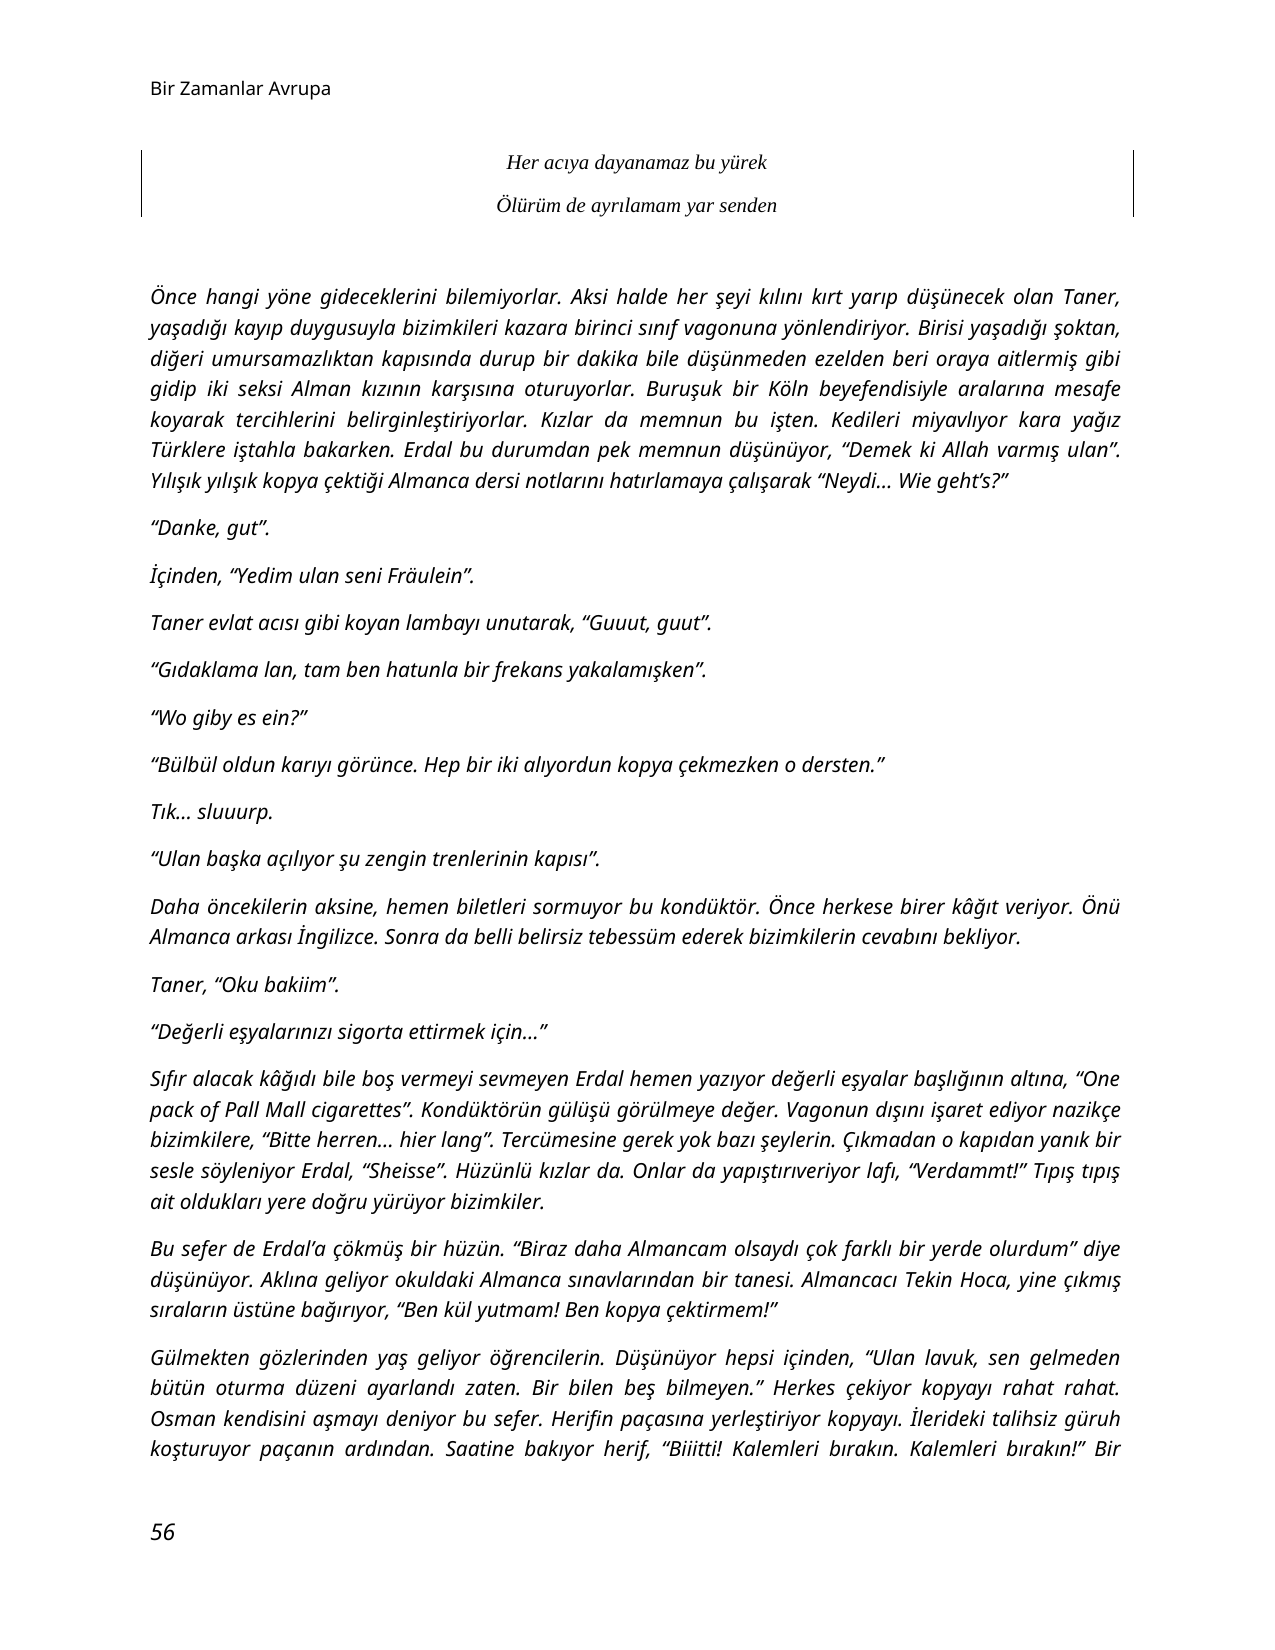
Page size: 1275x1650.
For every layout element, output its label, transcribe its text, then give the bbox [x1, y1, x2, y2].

text “Bülbül oldun karıyı görünce. Hep bir iki alıyordun kopya çekmezken o dersten.” [150, 750, 1125, 778]
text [150, 1343, 1125, 1463]
text “Ulan başka açılıyor şu zengin trenlerinin kapısı”. [150, 844, 1125, 873]
text “Wo giby es ein?” [150, 703, 1125, 731]
text “Gıdaklama lan, tam ben hatunla bir frekans yakalamışken”. [150, 655, 1125, 684]
text “Değerli eşyalarınızı sigorta ettirmek için…” [150, 1017, 1125, 1046]
text Taner evlat acısı gibi koyan lambayı unutarak, “Guuut, guut”. [150, 608, 1125, 637]
text Ölürüm de ayrılamam yar senden [142, 193, 1133, 217]
text Önce hangi yöne gideceklerini bilemiyorlar. Aksi halde her şeyi kılını kırt yarıp düşünecek olan Taner, yaşadığı kayıp duygusuyla bizimkileri kazara birinci sınıf vagonuna yönlendiriyor. Birisi yaşadığı şoktan, diğeri umursamazlıktan kapısında durup bir dakika bile düşünmeden ezelden beri oraya aitlermiş gibi gidip iki seksi Alman kızının karşısına oturuyorlar. Buruşuk bir Köln beyefendisiyle aralarına mesafe koyarak tercihlerini belirginleştiriyorlar. Kızlar da memnun bu işten. Kedileri miyavlıyor kara yağız Türklere iştahla bakarken. Erdal bu durumdan pek memnun düşünüyor, “Demek ki Allah varmış ulan”. Yılışık yılışık kopya çektiği Almanca dersi notlarını hatırlamaya çalışarak “Neydi… Wie geht’s?” [150, 282, 1125, 495]
text Her acıya dayanamaz bu yürek [150, 150, 1125, 174]
text Taner, “Oku bakiim”. [150, 970, 1125, 998]
text Daha öncekilerin aksine, hemen biletleri sormuyor bu kondüktör. Önce herkese birer kâğıt veriyor. Önü Almanca arkası İngilizce. Sonra da belli belirsiz tebessüm ederek bizimkilerin cevabını bekliyor. [150, 892, 1125, 951]
text “Danke, gut”. [150, 513, 1125, 542]
text İçinden, “Yedim ulan seni Fräulein”. [150, 561, 1125, 589]
text Bu sefer de Erdal’a çökmüş bir hüzün. “Biraz daha Almancam olsaydı çok farklı bir yerde olurdum” diye düşünüyor. Aklına geliyor okuldaki Almanca sınavlarından bir tanesi. Almancacı Tekin Hoca, yine çıkmış sıraların üstüne bağırıyor, “Ben kül yutmam! Ben kopya çektirmem!” [150, 1234, 1125, 1324]
text Sıfır alacak kâğıdı bile boş vermeyi sevmeyen Erdal hemen yazıyor değerli eşyalar başlığının altına, “One pack of Pall Mall cigarettes”. Kondüktörün gülüşü görülmeye değer. Vagonun dışını işaret ediyor nazikçe bizimkilere, “Bitte herren… hier lang”. Tercümesine gerek yok bazı şeylerin. Çıkmadan o kapıdan yanık bir sesle söyleniyor Erdal, “Sheisse”. Hüzünlü kızlar da. Onlar da yapıştırıveriyor lafı, “Verdammt!” Tıpış tıpış ait oldukları yere doğru yürüyor bizimkiler. [150, 1064, 1125, 1215]
text Tık… sluuurp. [150, 797, 1125, 826]
